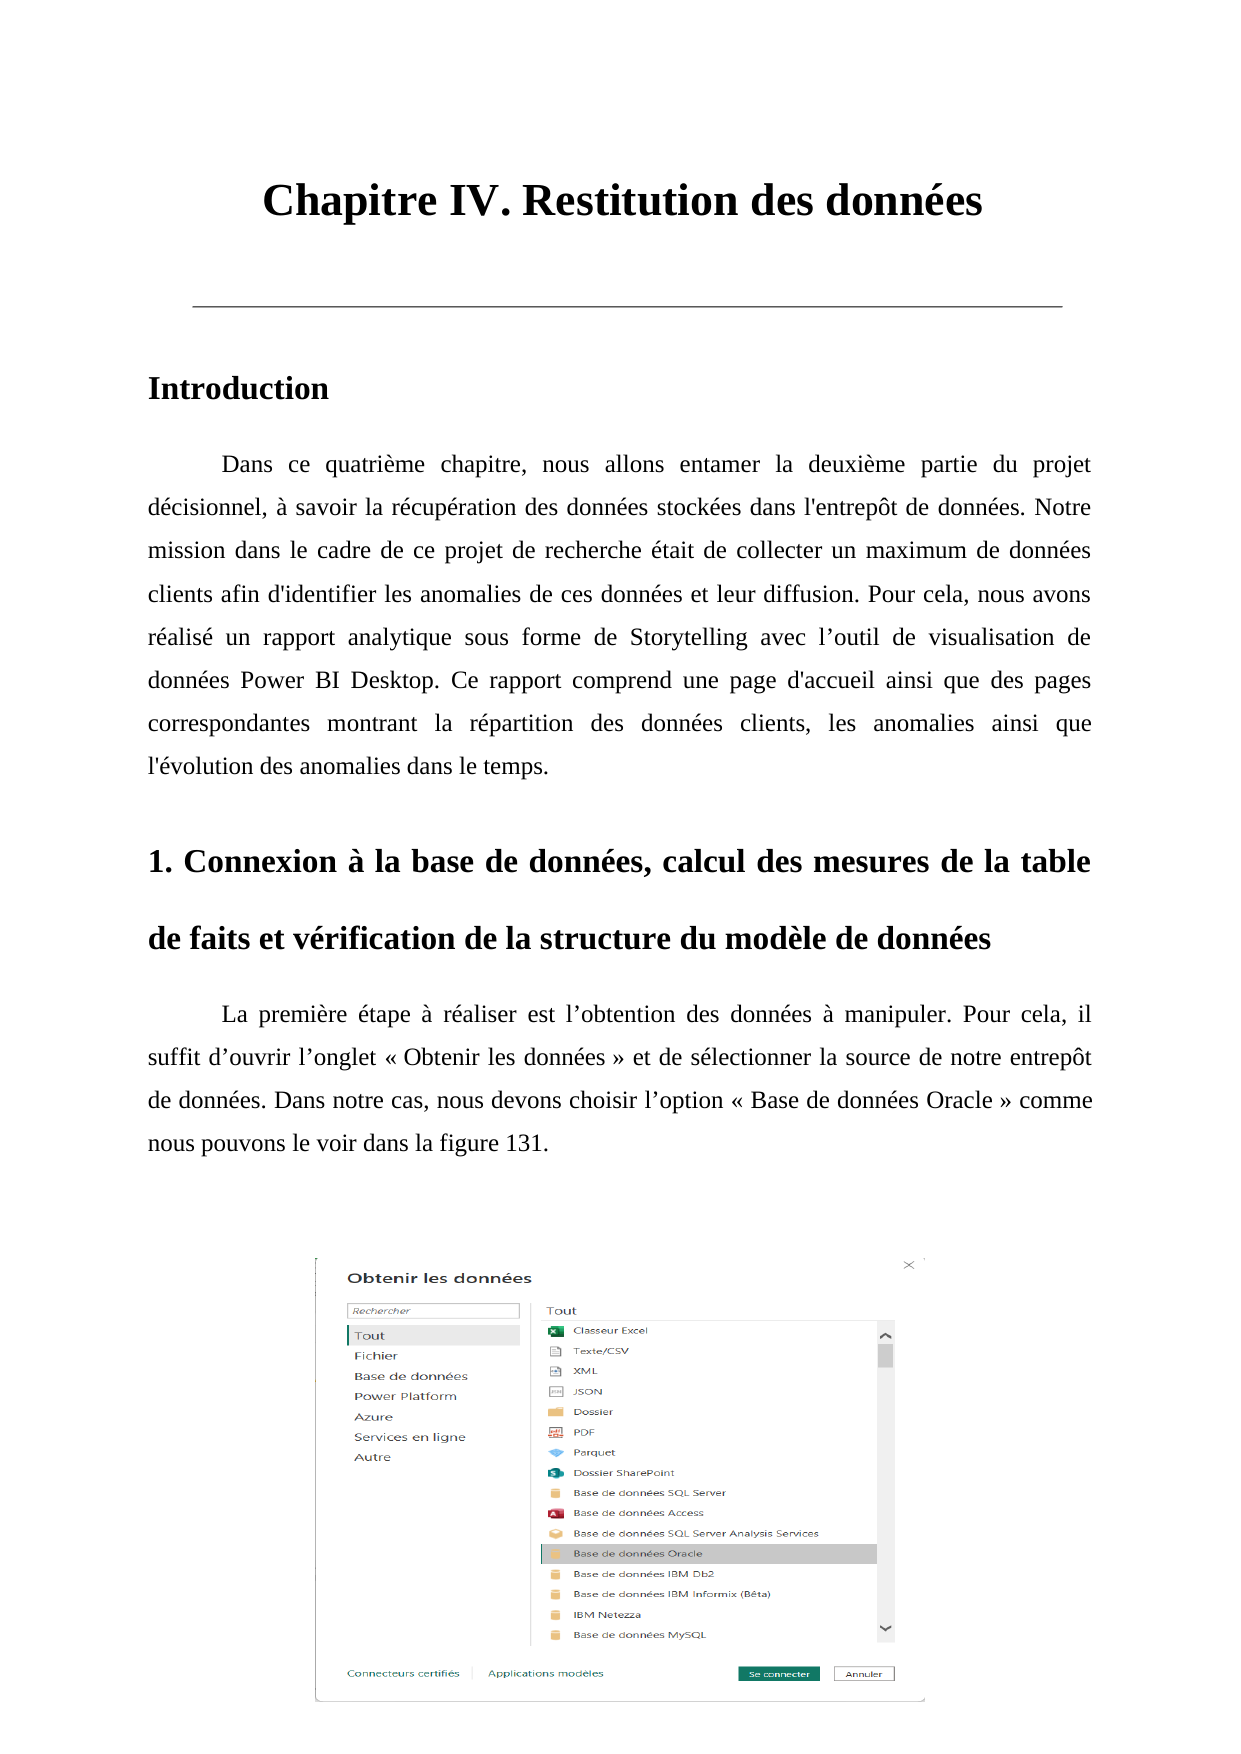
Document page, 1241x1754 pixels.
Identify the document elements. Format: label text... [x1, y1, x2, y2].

subtitle 1. Connexion à la base de données, calcul des mesures de la table de faits et vérification de la structure du modèle de données [148, 880, 1093, 957]
picture [315, 1258, 925, 1702]
subtitle Chapitre IV. Restitution des données [148, 173, 1093, 225]
subtitle Introduction [148, 368, 1093, 407]
text La première étape à réaliser est l’obtention des données à manipuler. Pour cela, il suffit d’ouvrir l’onglet « Obtenir les données » et de sélectionner la source de notre entrepôt de données. Dans notre cas, nous devons choisir l’option « Base de données Oracle » comme nous pouvons le voir dans la figure 131. [148, 999, 1093, 1157]
text Dans ce quatrième chapitre, nous allons entamer la deuxième partie du projet décisionnel, à savoir la récupération des données stockées dans l'entrepôt de données. Notre mission dans le cadre de ce projet de recherche était de collecter un maximum de données clients afin d'identifier les anomalies de ces données et leur diffusion. Pour cela, nous avons réalisé un rapport analytique sous forme de Storytelling avec l’outil de visualisation de données Power BI Desktop. Ce rapport comprend une page d'accueil ainsi que des pages correspondantes montrant la répartition des données clients, les anomalies ainsi que l'évolution des anomalies dans le temps. [148, 449, 1093, 780]
